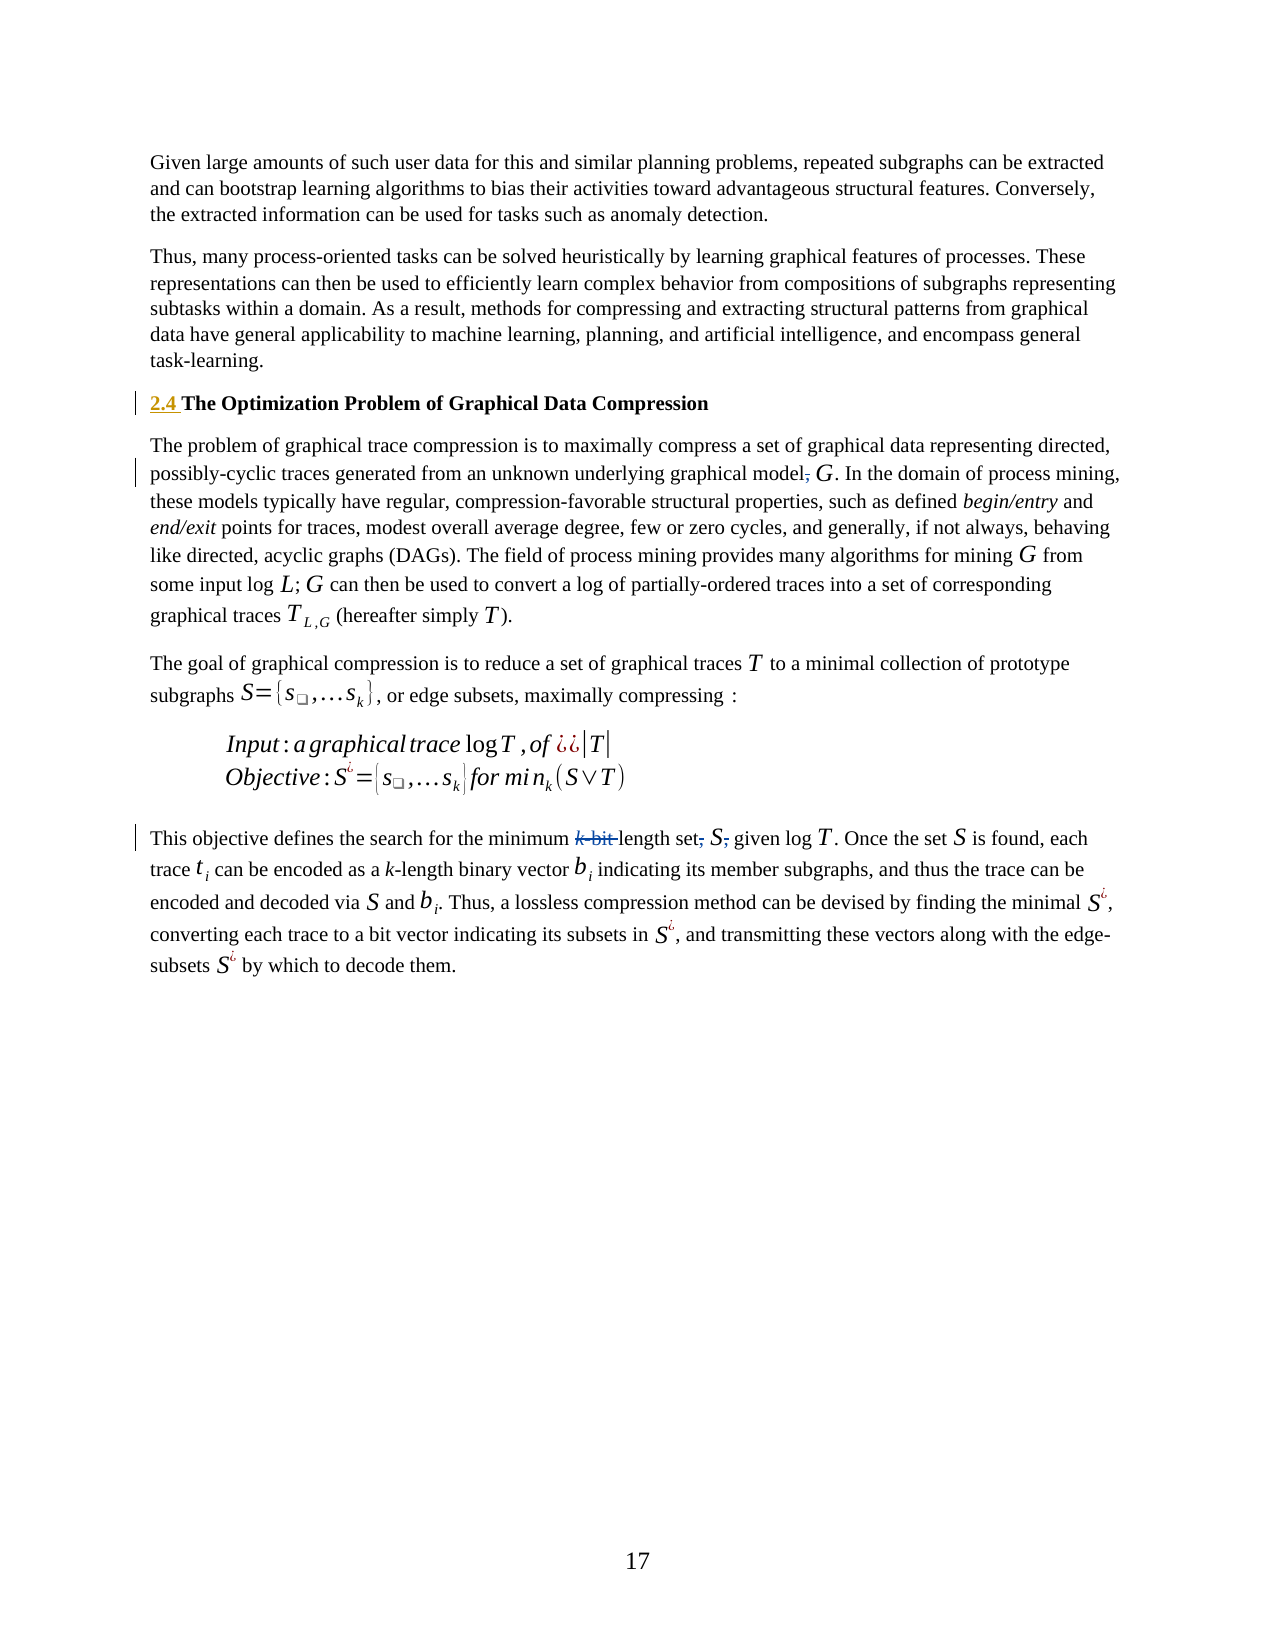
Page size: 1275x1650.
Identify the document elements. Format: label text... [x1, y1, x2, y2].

text The goal of graphical compression is to reduce a set of graphical traces to a minimal collection of prototype subgraphs , or edge subsets, maximally compressing : [150, 649, 1125, 710]
text This objective defines the search for the minimum length set given log . Once the set is found, each trace can be encoded as a k-length binary vector indicating its member subgraphs, and thus the trace can be encoded and decoded via and . Thus, a lossless compression method can be devised by finding the minimal , converting each trace to a bit vector indicating its subsets in , and transmitting these vectors along with the edge-subsets by which to decode them. [150, 824, 1125, 979]
text The problem of graphical trace compression is to maximally compress a set of graphical data representing directed, possibly-cyclic traces generated from an unknown underlying graphical model . In the domain of process mining, these models typically have regular, compression-favorable structural properties, such as defined begin/entry and end/exit points for traces, modest overall average degree, few or zero cycles, and generally, if not always, behaving like directed, acyclic graphs (DAGs). The field of process mining provides many algorithms for mining from some input log ; can then be used to convert a log of partially-ordered traces into a set of corresponding graphical traces (hereafter simply ). [150, 433, 1125, 631]
text The Optimization Problem of Graphical Data Compression [150, 391, 1125, 415]
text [150, 150, 1125, 226]
text Thus, many process-oriented tasks can be solved heuristically by learning graphical features of processes. These representations can then be used to efficiently learn complex behavior from compositions of subgraphs representing subtasks within a domain. As a result, methods for compressing and extracting structural patterns from graphical data have general applicability to machine learning, planning, and artificial intelligence, and encompass general task-learning. [150, 244, 1125, 372]
